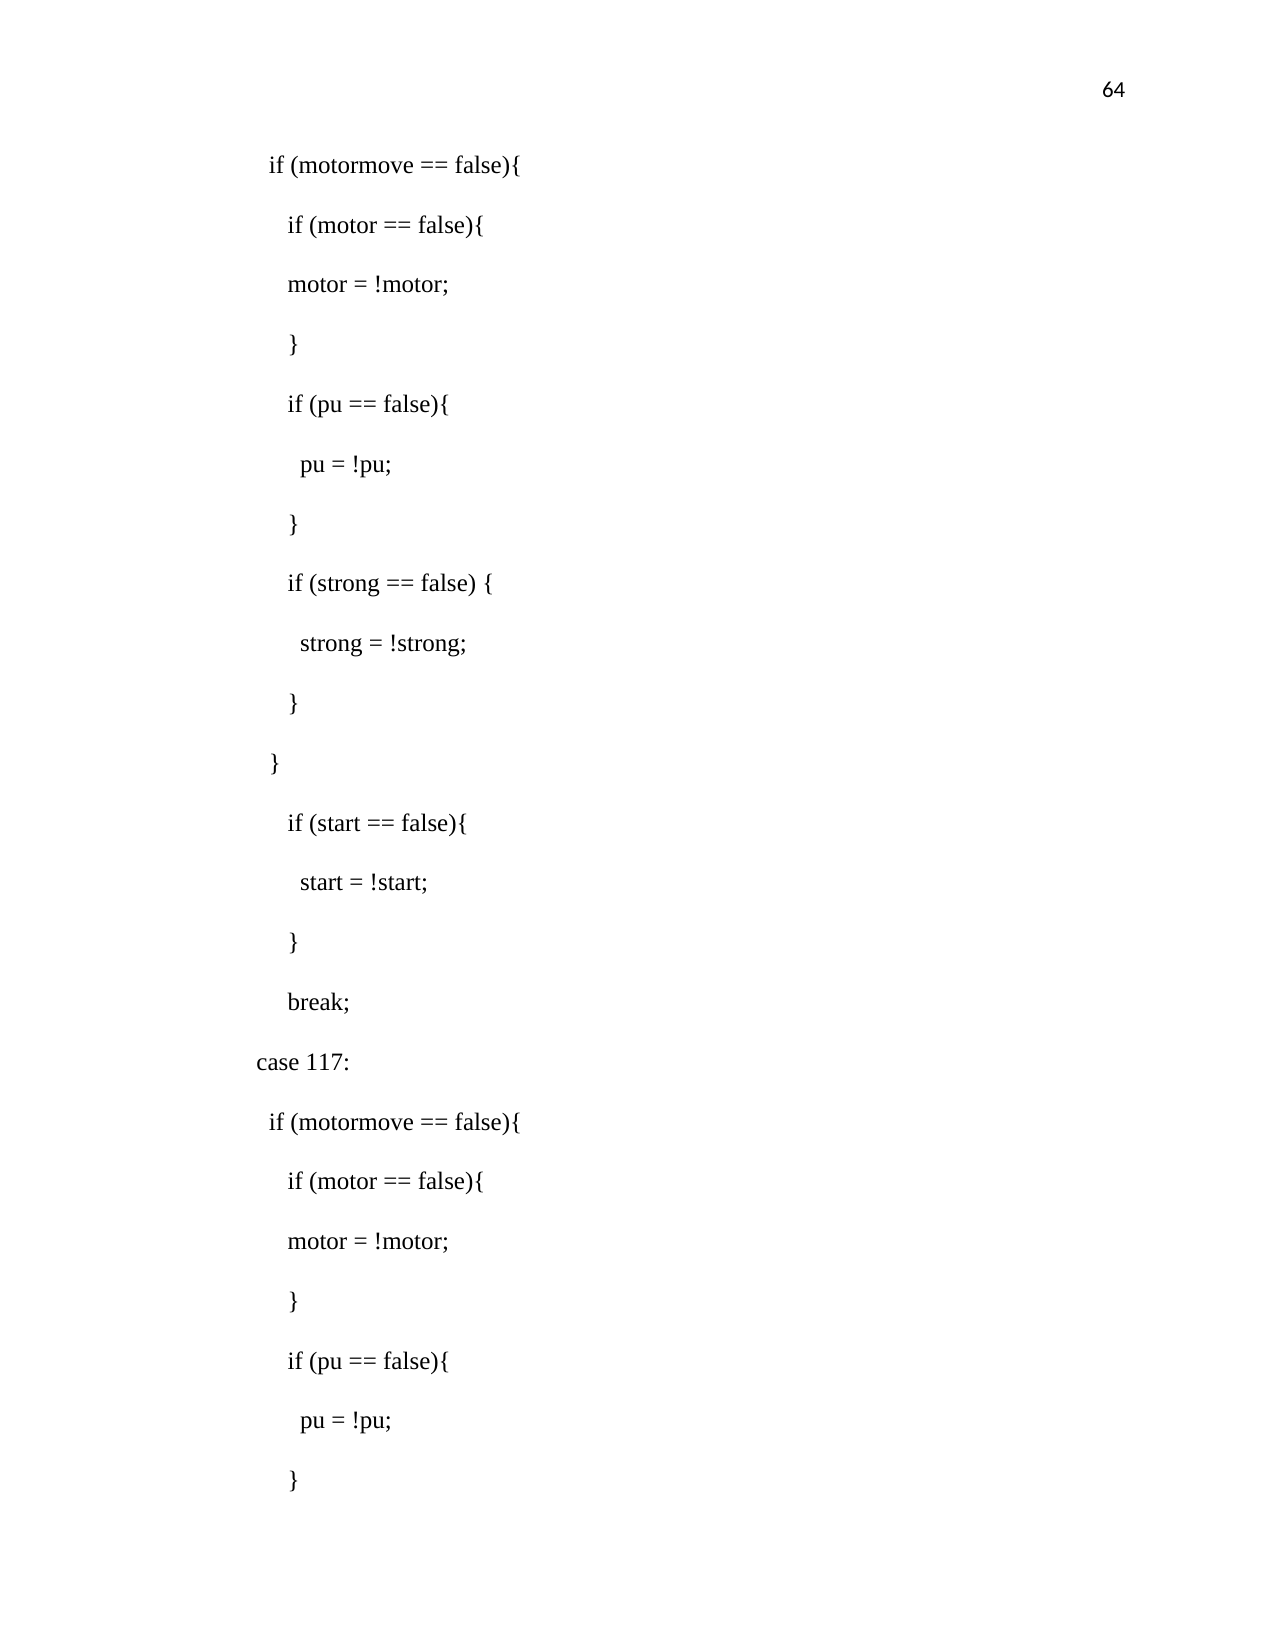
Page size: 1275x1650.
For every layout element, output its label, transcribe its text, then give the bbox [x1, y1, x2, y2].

text if (pu == false){ [150, 1346, 1125, 1374]
text strong = !strong; [150, 628, 1125, 657]
text start = !start; [150, 867, 1125, 896]
text pu = !pu; [150, 449, 1125, 478]
text if (motormove == false){ [150, 1107, 1125, 1135]
text if (start == false){ [150, 808, 1125, 836]
text } [150, 1286, 1125, 1315]
text if (motor == false){ [150, 1166, 1125, 1195]
text } [150, 927, 1125, 956]
text break; [150, 987, 1125, 1016]
text } [150, 748, 1125, 777]
text } [150, 688, 1125, 717]
text if (motor == false){ [150, 210, 1125, 238]
text if (strong == false) { [150, 568, 1125, 597]
text } [150, 509, 1125, 537]
text if (motormove == false){ [150, 150, 1125, 179]
text motor = !motor; [150, 269, 1125, 298]
text motor = !motor; [150, 1226, 1125, 1255]
text } [150, 329, 1125, 358]
text case 117: [150, 1047, 1125, 1076]
text pu = !pu; [150, 1406, 1125, 1434]
text } [150, 1465, 1125, 1494]
text if (pu == false){ [150, 389, 1125, 418]
